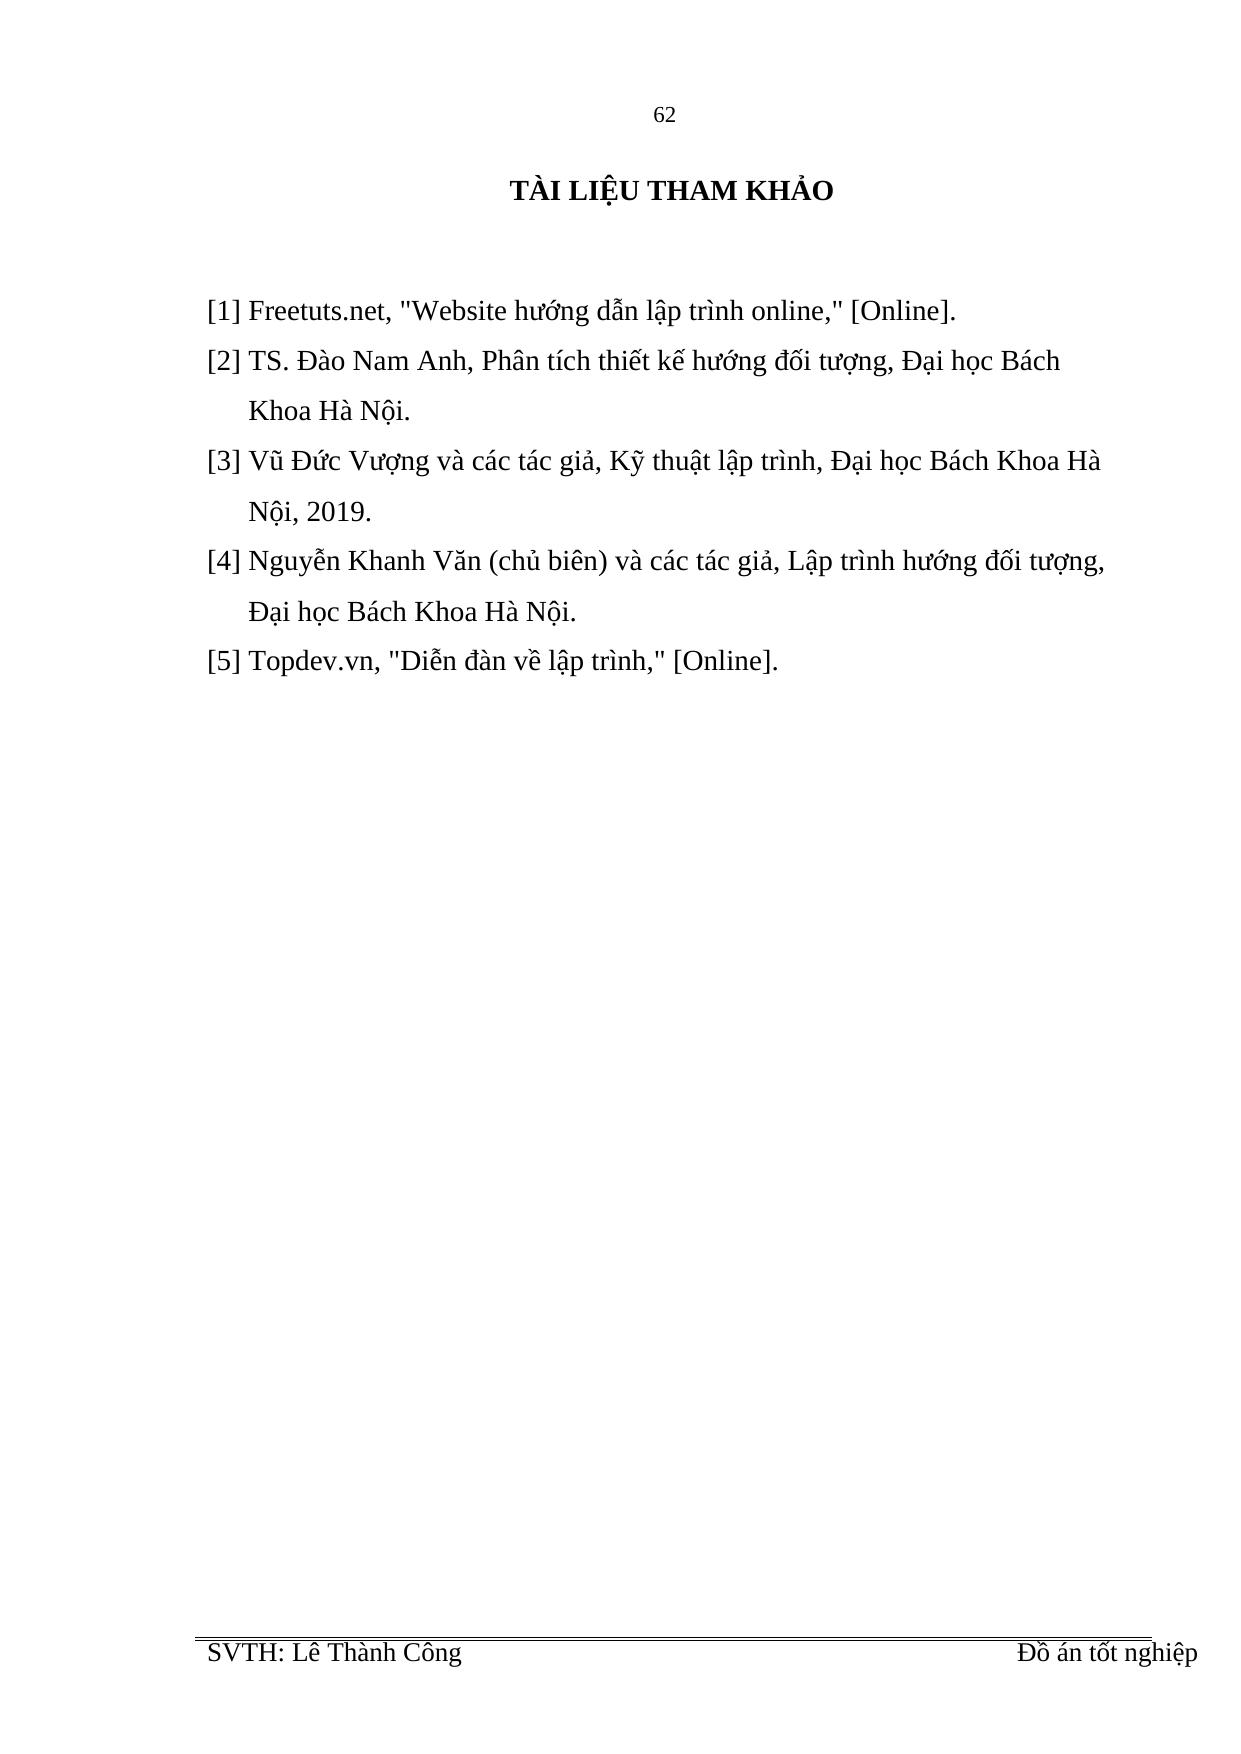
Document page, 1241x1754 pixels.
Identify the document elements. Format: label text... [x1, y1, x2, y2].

subtitle TÀI LIỆU THAM KHẢO [222, 173, 1122, 206]
